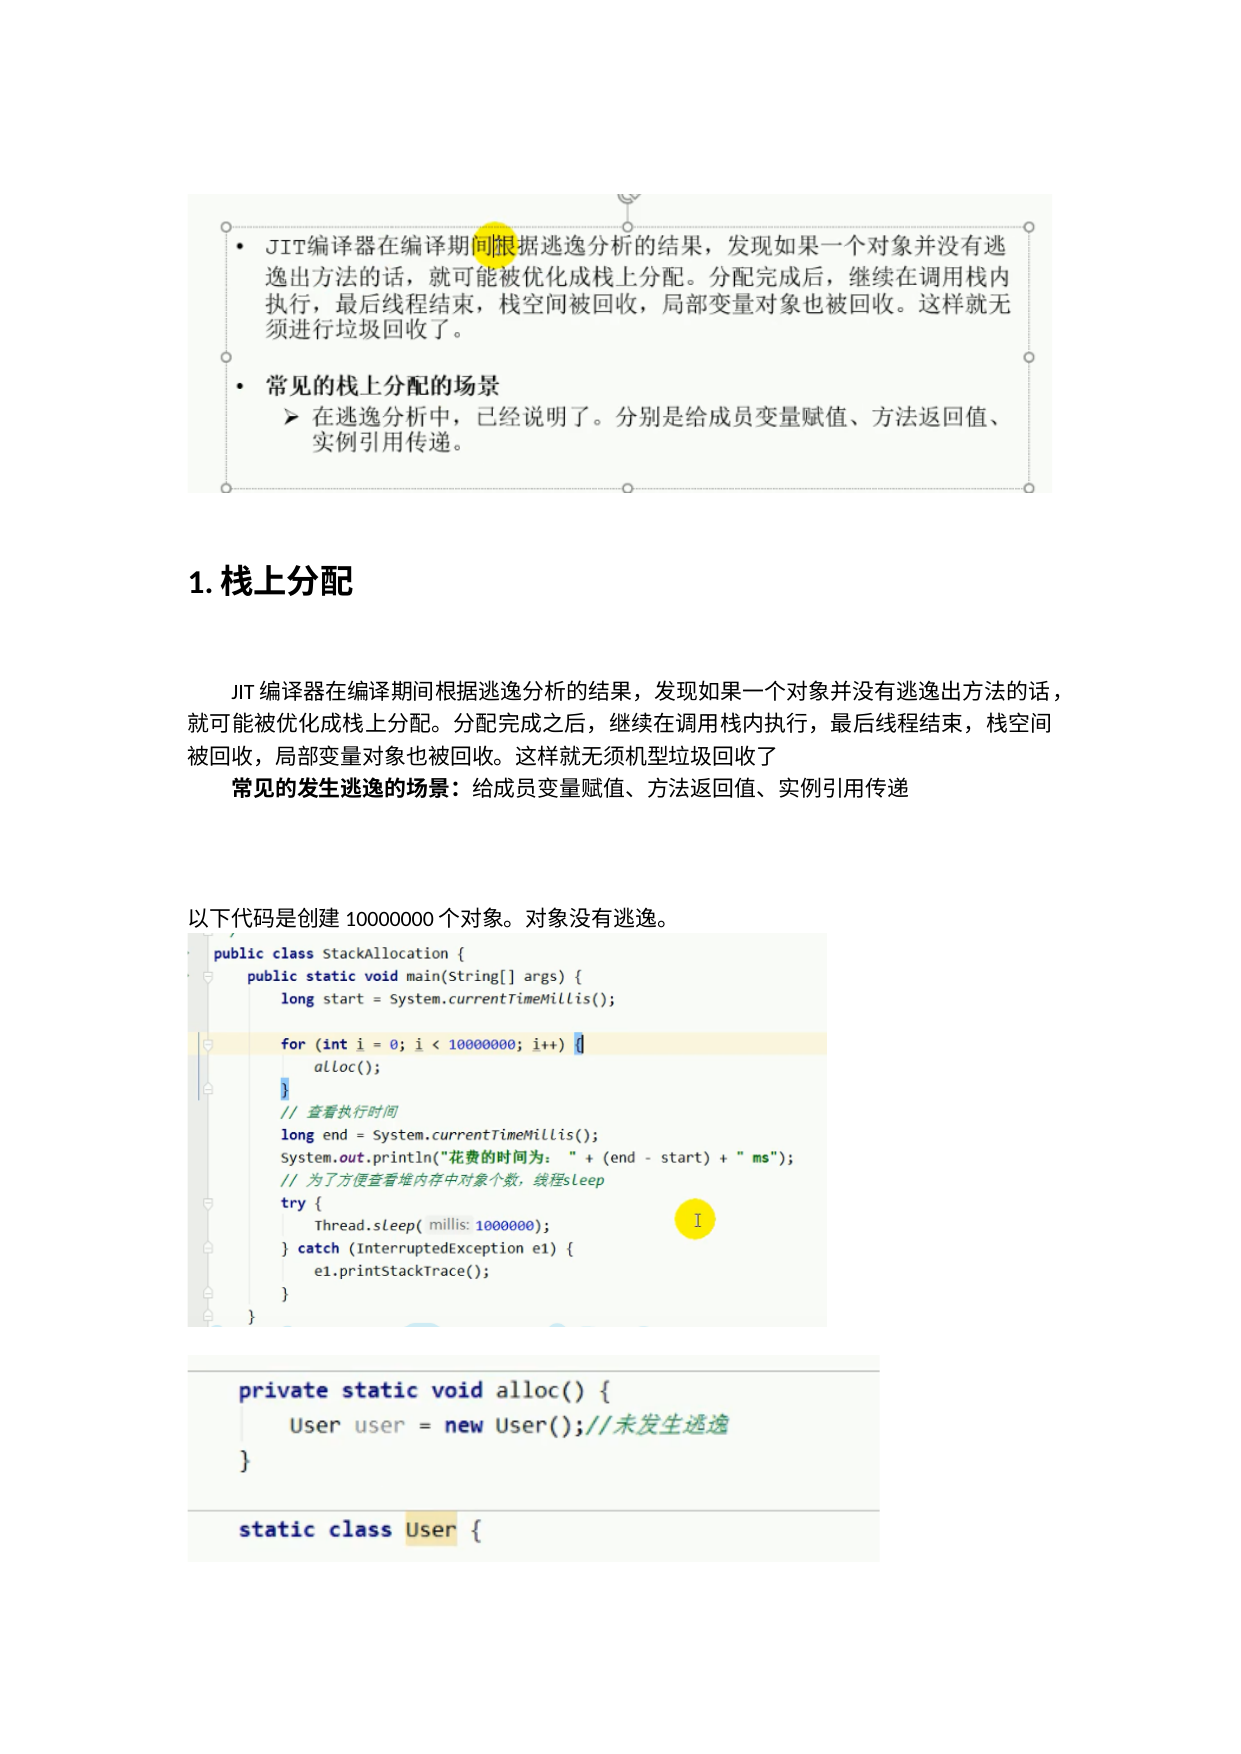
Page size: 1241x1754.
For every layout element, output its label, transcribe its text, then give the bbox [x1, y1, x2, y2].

list 常见的发生逃逸的场景：给成员变量赋值、方法返回值、实例引用传递 [187, 771, 1053, 803]
list JIT编译器在编译期间根据逃逸分析的结果，发现如果一个对象并没有逃逸出方法的话，就可能被优化成栈上分配。分配完成之后，继续在调用栈内执行，最后线程结束，栈空间被回收，局部变量对象也被回收。这样就无须机型垃圾回收了 [187, 673, 1053, 771]
picture [187, 933, 827, 1327]
subtitle 栈上分配 [187, 547, 1053, 612]
picture [187, 194, 1053, 493]
list 以下代码是创建10000000个对象。对象没有逃逸。 [187, 901, 1053, 933]
picture [187, 1355, 880, 1562]
